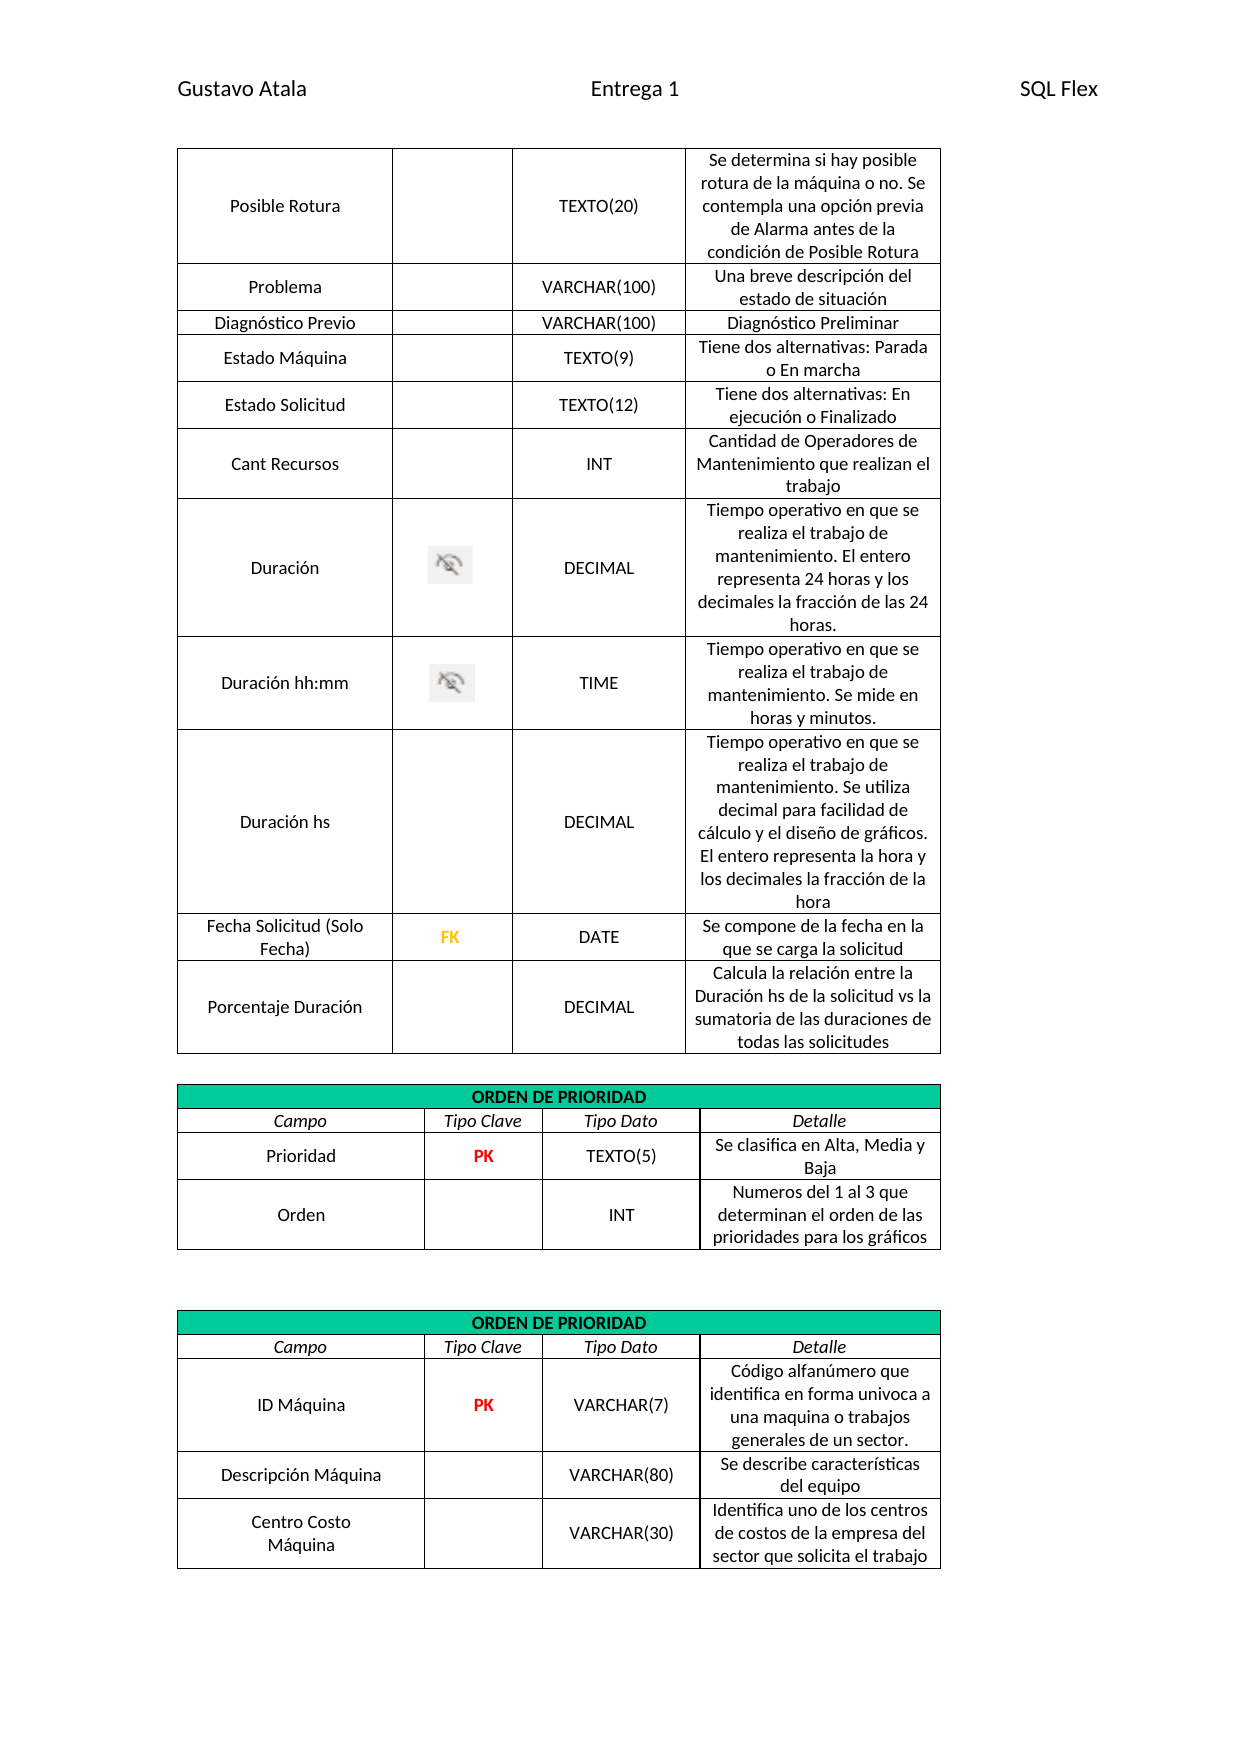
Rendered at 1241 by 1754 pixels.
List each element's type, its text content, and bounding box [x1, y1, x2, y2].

table_cell [393, 335, 512, 381]
table_cell TEXTO(12) [513, 382, 685, 428]
table_cell INT [543, 1180, 699, 1249]
table_cell DECIMAL [513, 961, 685, 1053]
table_cell Tipo Dato [543, 1109, 699, 1132]
table_cell [425, 1499, 542, 1567]
table_cell Orden [178, 1180, 424, 1249]
picture [427, 546, 473, 584]
table_cell [393, 499, 512, 636]
table_cell Estado Máquina [178, 335, 392, 381]
table_cell Tiene dos alternativas: Parada o En marcha [686, 335, 940, 381]
table_cell [393, 637, 512, 729]
table_cell TEXTO(20) [513, 149, 685, 263]
table_cell DECIMAL [513, 730, 685, 913]
table_cell [393, 149, 512, 263]
table_cell DECIMAL [513, 499, 685, 636]
table_cell Tipo Dato [543, 1335, 699, 1358]
picture [429, 664, 475, 702]
table_cell VARCHAR(100) [513, 264, 685, 310]
table_cell Diagnóstico Preliminar [686, 311, 940, 334]
table_cell Cantidad de Operadores de Mantenimiento que realizan el trabajo [686, 429, 940, 498]
table_header ORDEN DE PRIORIDAD [178, 1311, 940, 1334]
table_header ORDEN DE PRIORIDAD [178, 1085, 940, 1108]
table_cell Se compone de la fecha en la que se carga la solicitud [686, 914, 940, 960]
table_cell ID Máquina [178, 1359, 424, 1451]
table_cell [425, 1180, 542, 1249]
table_cell PK [425, 1359, 542, 1451]
table_cell Fecha Solicitud (Solo Fecha) [178, 914, 392, 960]
table_cell Estado Solicitud [178, 382, 392, 428]
table_cell Descripción Máquina [178, 1452, 424, 1498]
table_cell Duración hs [178, 730, 392, 913]
table_cell Tiene dos alternativas: En ejecución o Finalizado [686, 382, 940, 428]
table_cell [425, 1452, 542, 1498]
table_cell PK [425, 1133, 542, 1179]
table_cell Porcentaje Duración [178, 961, 392, 1053]
table_cell Una breve descripción del estado de situación [686, 264, 940, 310]
table_cell Se describe características del equipo [701, 1452, 940, 1498]
table_cell TEXTO(5) [543, 1133, 699, 1179]
table_cell INT [513, 429, 685, 498]
table_cell [393, 730, 512, 913]
table_cell Campo [178, 1109, 424, 1132]
table_cell [393, 429, 512, 498]
table_cell Se determina si hay posible rotura de la máquina o no. Se contempla una opción previa de Alarma antes de la condición de Posible Rotura [686, 149, 940, 263]
table_cell Tiempo operativo en que se realiza el trabajo de mantenimiento. Se mide en horas y minutos. [686, 637, 940, 729]
table_cell VARCHAR(7) [543, 1359, 699, 1451]
table_cell Tipo Clave [425, 1109, 542, 1132]
table_cell TIME [513, 637, 685, 729]
table_cell TEXTO(9) [513, 335, 685, 381]
table_cell [393, 311, 512, 334]
table_cell VARCHAR(80) [543, 1452, 699, 1498]
table_cell VARCHAR(100) [513, 311, 685, 334]
table_cell DATE [513, 914, 685, 960]
table_cell Tipo Clave [425, 1335, 542, 1358]
table_cell Campo [178, 1335, 424, 1358]
table_cell Diagnóstico Previo [178, 311, 392, 334]
table_cell Problema [178, 264, 392, 310]
table_cell Duración hh:mm [178, 637, 392, 729]
table_cell Código alfanúmero que identifica en forma univoca a una maquina o trabajos generales de un sector. [701, 1359, 940, 1451]
table_cell Numeros del 1 al 3 que determinan el orden de las prioridades para los gráficos [701, 1180, 940, 1249]
table_cell Cant Recursos [178, 429, 392, 498]
table_cell VARCHAR(30) [543, 1499, 699, 1567]
table_cell Identifica uno de los centros de costos de la empresa del sector que solicita el trabajo [701, 1499, 940, 1567]
table_cell Se clasifica en Alta, Media y Baja [701, 1133, 940, 1179]
table_cell Tiempo operativo en que se realiza el trabajo de mantenimiento. El entero representa 24 horas y los decimales la fracción de las 24 horas. [686, 499, 940, 636]
table_cell [393, 264, 512, 310]
table_cell Calcula la relación entre la Duración hs de la solicitud vs la sumatoria de las duraciones de todas las solicitudes [686, 961, 940, 1053]
table_cell Posible Rotura [178, 149, 392, 263]
table_cell Tiempo operativo en que se realiza el trabajo de mantenimiento. Se utiliza decimal para facilidad de cálculo y el diseño de gráficos. El entero representa la hora y los decimales la fracción de la hora [686, 730, 940, 913]
table_cell Prioridad [178, 1133, 424, 1179]
table_cell Detalle [701, 1109, 940, 1132]
table_cell Detalle [701, 1335, 940, 1358]
table_cell [393, 961, 512, 1053]
table_cell Centro Costo Máquina [178, 1499, 424, 1567]
table_cell [393, 382, 512, 428]
table_cell Duración [178, 499, 392, 636]
table_cell FK [393, 914, 512, 960]
